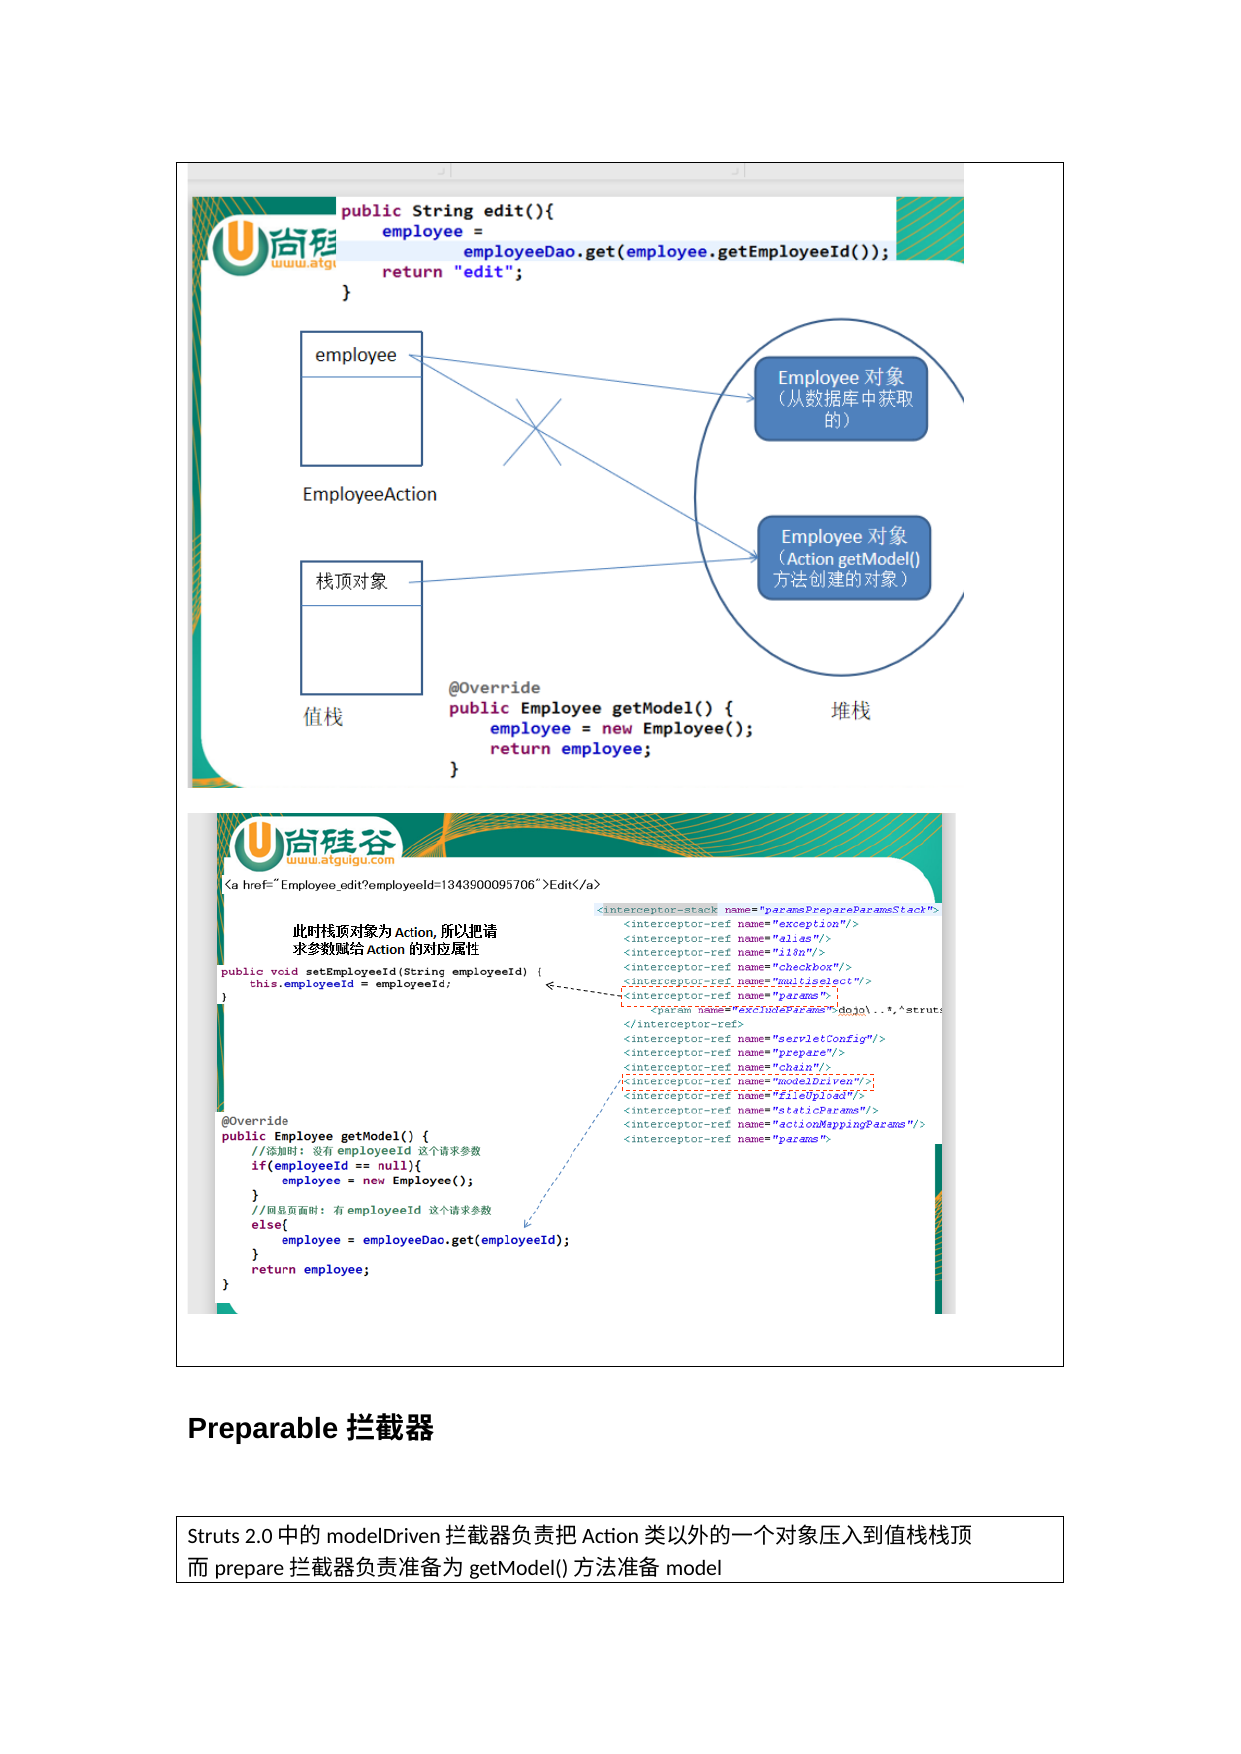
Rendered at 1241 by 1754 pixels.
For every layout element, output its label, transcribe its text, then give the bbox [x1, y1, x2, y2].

table_header Struts 2.0 中的 modelDriven 拦截器负责把 Action 类以外的一个对象压入到值栈栈顶 而 prepare 拦截器负责准备为 getModel() 方法准备 model [177, 1517, 1063, 1582]
subtitle Preparable 拦截器 [187, 1394, 1053, 1459]
picture [187, 813, 956, 1314]
picture [187, 163, 964, 788]
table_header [177, 163, 1063, 1366]
